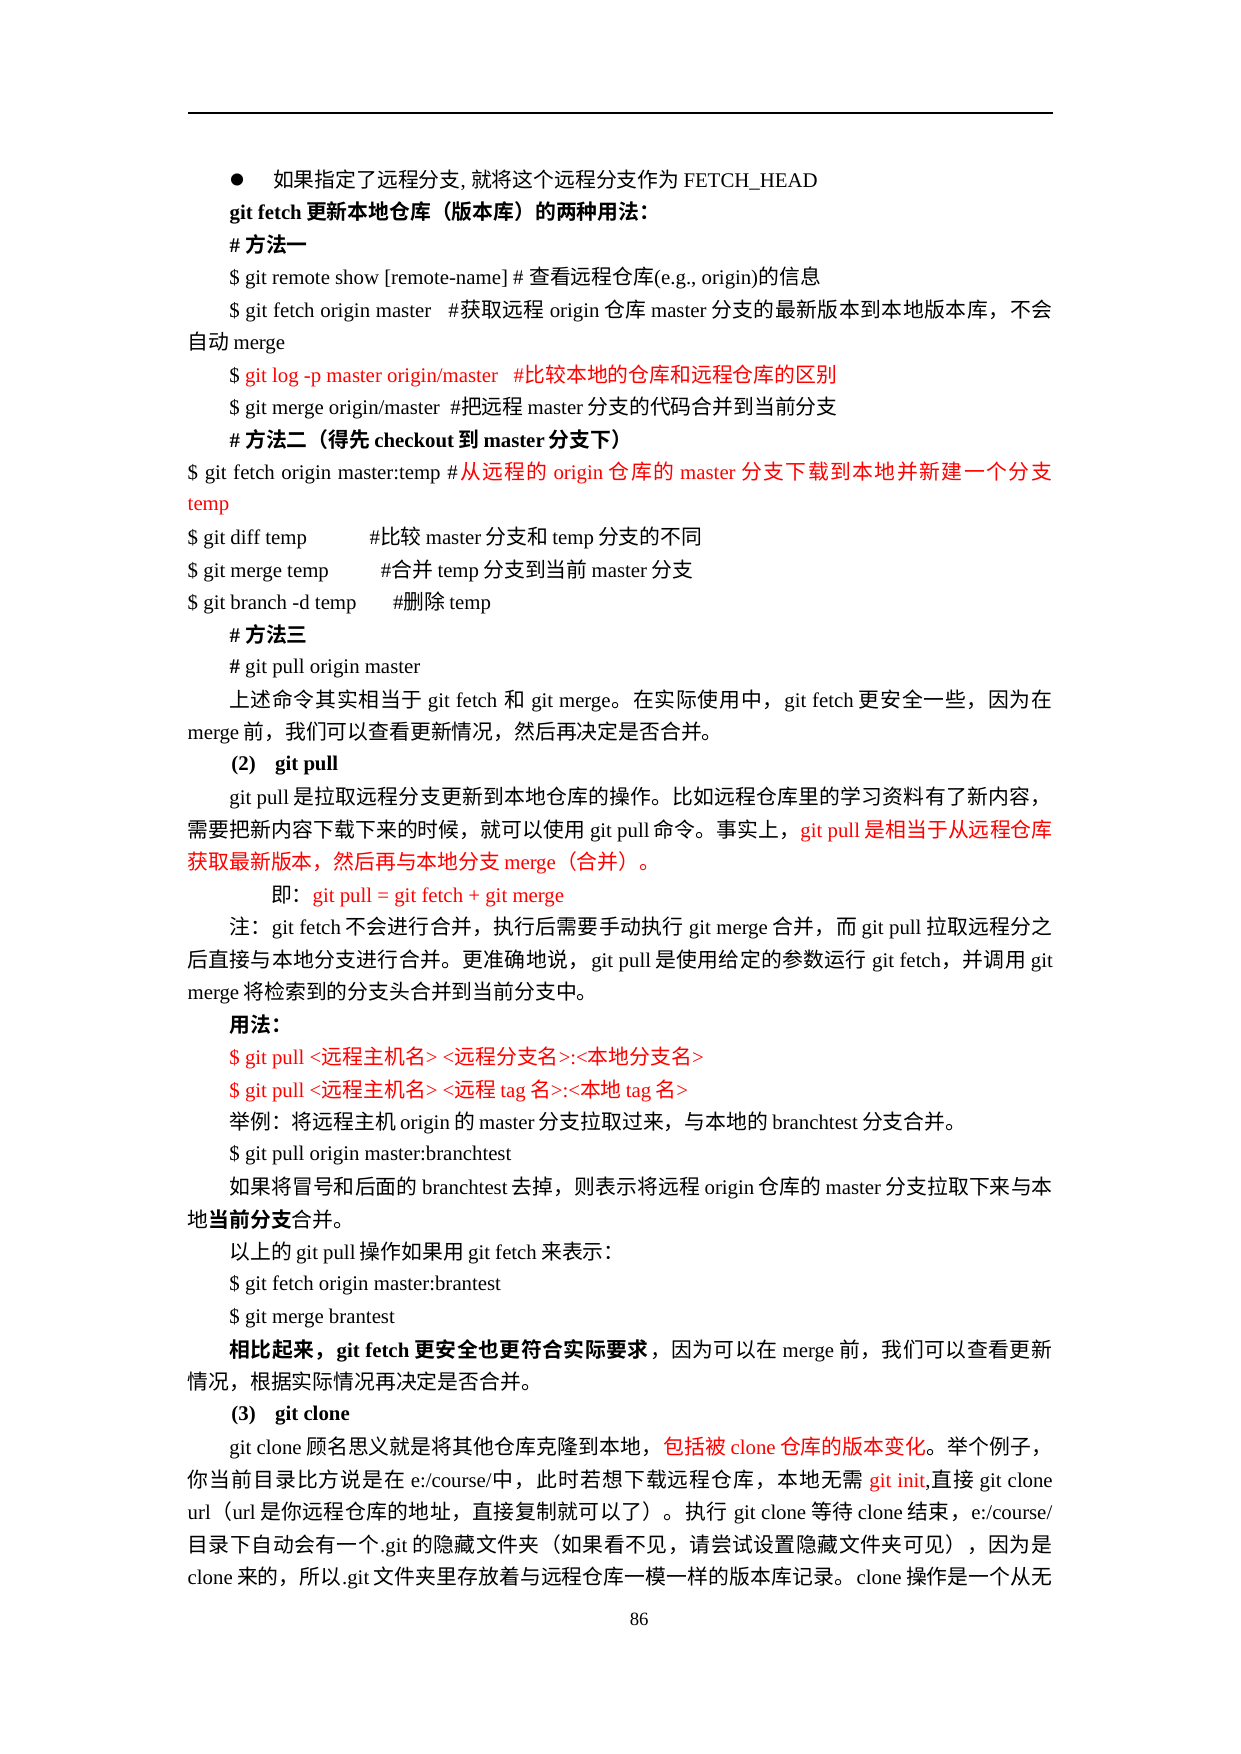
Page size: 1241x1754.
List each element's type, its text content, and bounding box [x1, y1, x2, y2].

text # 方法一 [187, 227, 1053, 259]
list 如果指定了远程分支, 就将这个远程分支作为FETCH_HEAD [229, 162, 1053, 194]
text 相比起来，git fetch更安全也更符合实际要求，因为可以在merge前，我们可以查看更新情况，根据实际情况再决定是否合并。 [187, 1332, 1053, 1397]
text $ git merge temp #合并temp分支到当前master分支 [187, 552, 1053, 584]
text 举例：将远程主机origin的master分支拉取过来，与本地的branchtest分支合并。 [187, 1104, 1053, 1137]
text git pull是拉取远程分支更新到本地仓库的操作。比如远程仓库里的学习资料有了新内容，需要把新内容下载下来的时候，就可以使用git pull命令。事实上，git pull是相当于从远程仓库获取最新版本，然后再与本地分支merge（合并）。 [187, 779, 1053, 877]
text 注：git fetch不会进行合并，执行后需要手动执行git merge合并，而git pull拉取远程分之后直接与本地分支进行合并。更准确地说，git pull是使用给定的参数运行git fetch，并调用git merge将检索到的分支头合并到当前分支中。 [187, 909, 1053, 1007]
text git fetch更新本地仓库（版本库）的两种用法： [187, 194, 1053, 227]
subtitle git pull [231, 747, 1053, 779]
text $ git pull <远程主机名> <远程tag名>:<本地tag名> [187, 1072, 1053, 1104]
text $ git remote show [remote-name] # 查看远程仓库(e.g., origin)的信息 [187, 259, 1053, 292]
text 如果将冒号和后面的branchtest去掉，则表示将远程origin仓库的master分支拉取下来与本地当前分支合并。 [187, 1169, 1053, 1234]
text $ git log -p master origin/master #比较本地的仓库和远程仓库的区别 [187, 357, 1053, 389]
text $ git pull origin master:branchtest [187, 1137, 1053, 1169]
text 以上的git pull操作如果用git fetch来表示： [187, 1234, 1053, 1267]
text 即：git pull = git fetch + git merge [187, 877, 1053, 909]
subtitle git clone [231, 1397, 1053, 1429]
text $ git branch -d temp #删除temp [187, 584, 1053, 617]
text 上述命令其实相当于git fetch 和 git merge。在实际使用中，git fetch更安全一些，因为在merge前，我们可以查看更新情况，然后再决定是否合并。 [187, 682, 1053, 747]
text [187, 1429, 1053, 1592]
text # git pull origin master [187, 649, 1053, 682]
text $ git diff temp #比较master分支和temp分支的不同 [187, 519, 1053, 552]
text $ git fetch origin master:temp #从远程的origin仓库的master分支下载到本地并新建一个分支temp [187, 454, 1053, 519]
text 用法： [187, 1007, 1053, 1039]
text $ git fetch origin master #获取远程origin仓库master分支的最新版本到本地版本库，不会自动merge [187, 292, 1053, 357]
text $ git merge brantest [187, 1299, 1053, 1332]
text $ git pull <远程主机名> <远程分支名>:<本地分支名> [187, 1039, 1053, 1072]
text $ git merge origin/master #把远程master分支的代码合并到当前分支 [187, 389, 1053, 422]
text # 方法三 [187, 617, 1053, 649]
text # 方法二（得先checkout到master分支下） [187, 422, 1053, 454]
text $ git fetch origin master:brantest [187, 1267, 1053, 1299]
